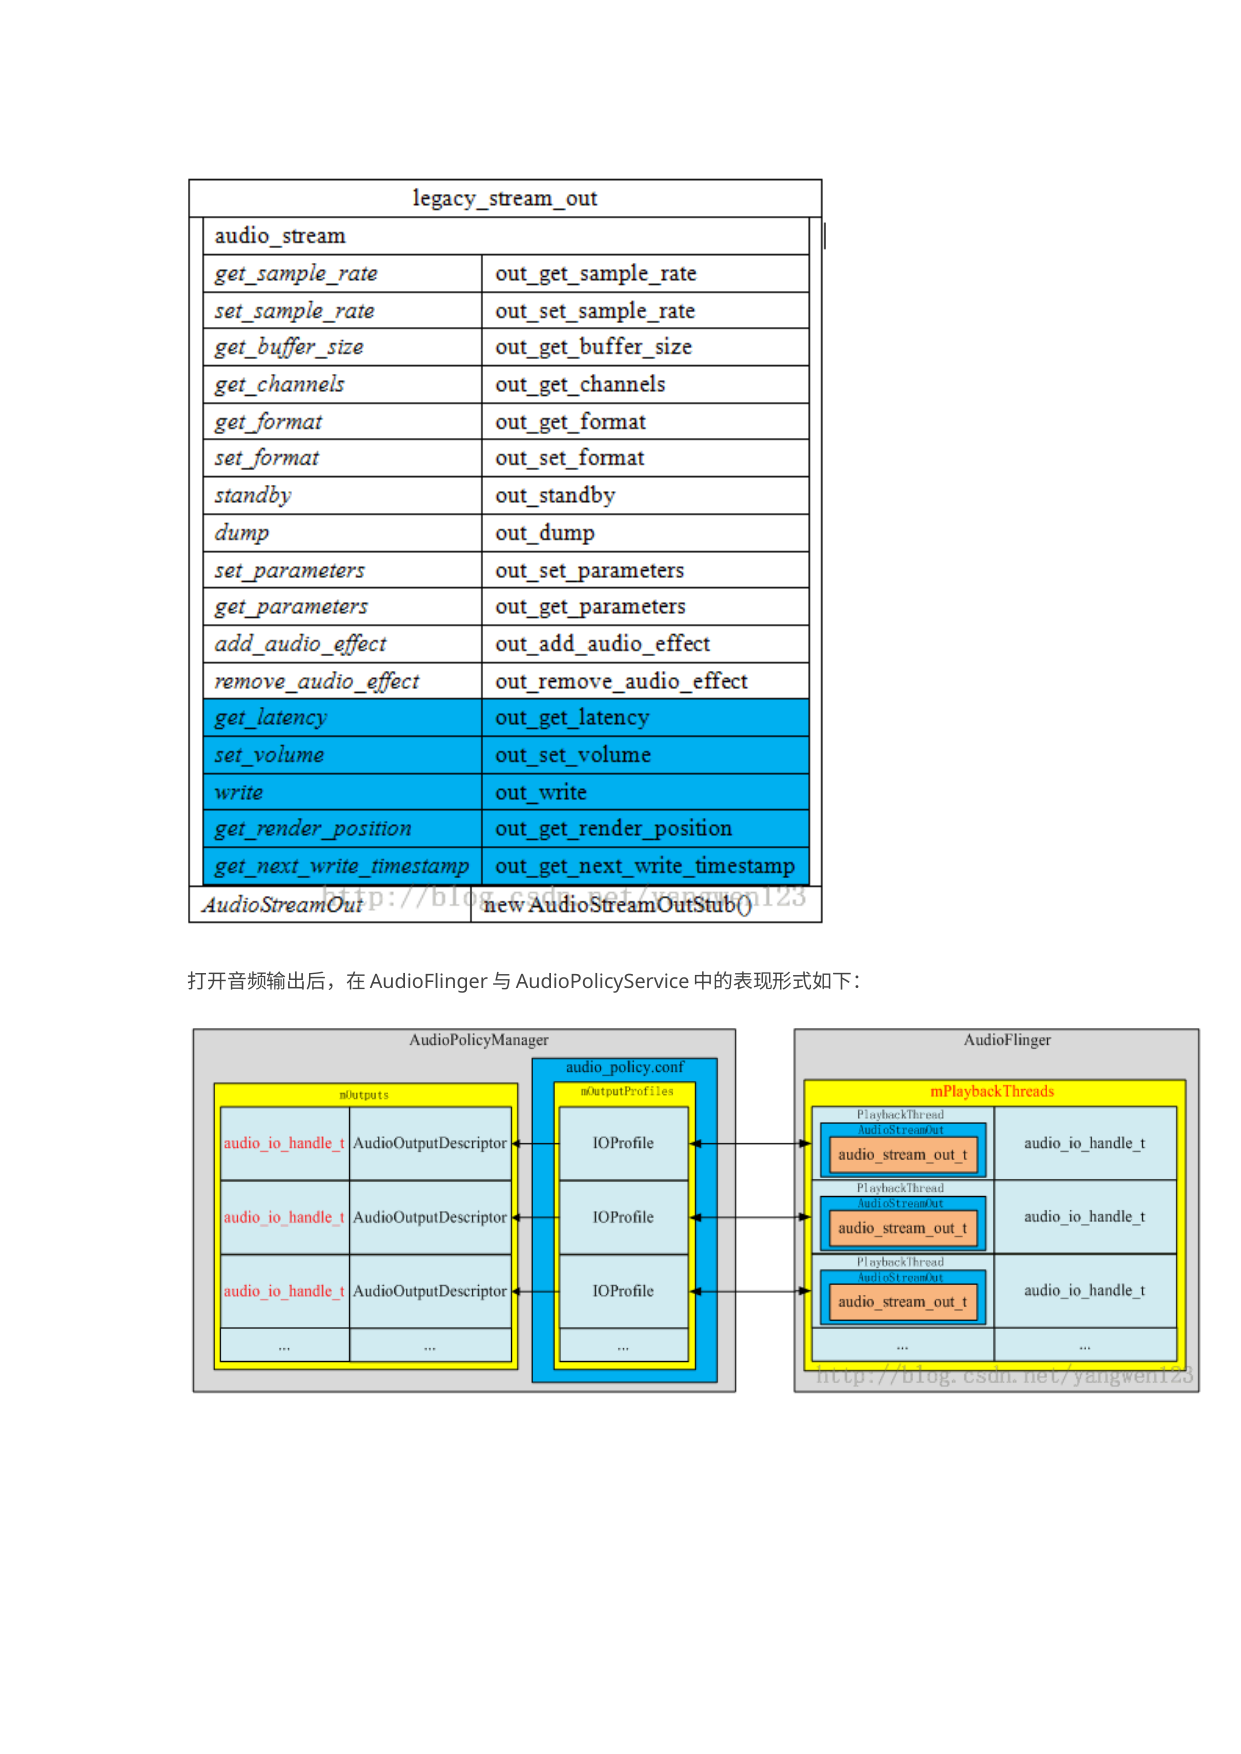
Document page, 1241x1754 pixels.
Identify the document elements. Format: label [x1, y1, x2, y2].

picture [187, 176, 826, 928]
picture [187, 1023, 1209, 1401]
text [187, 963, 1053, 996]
